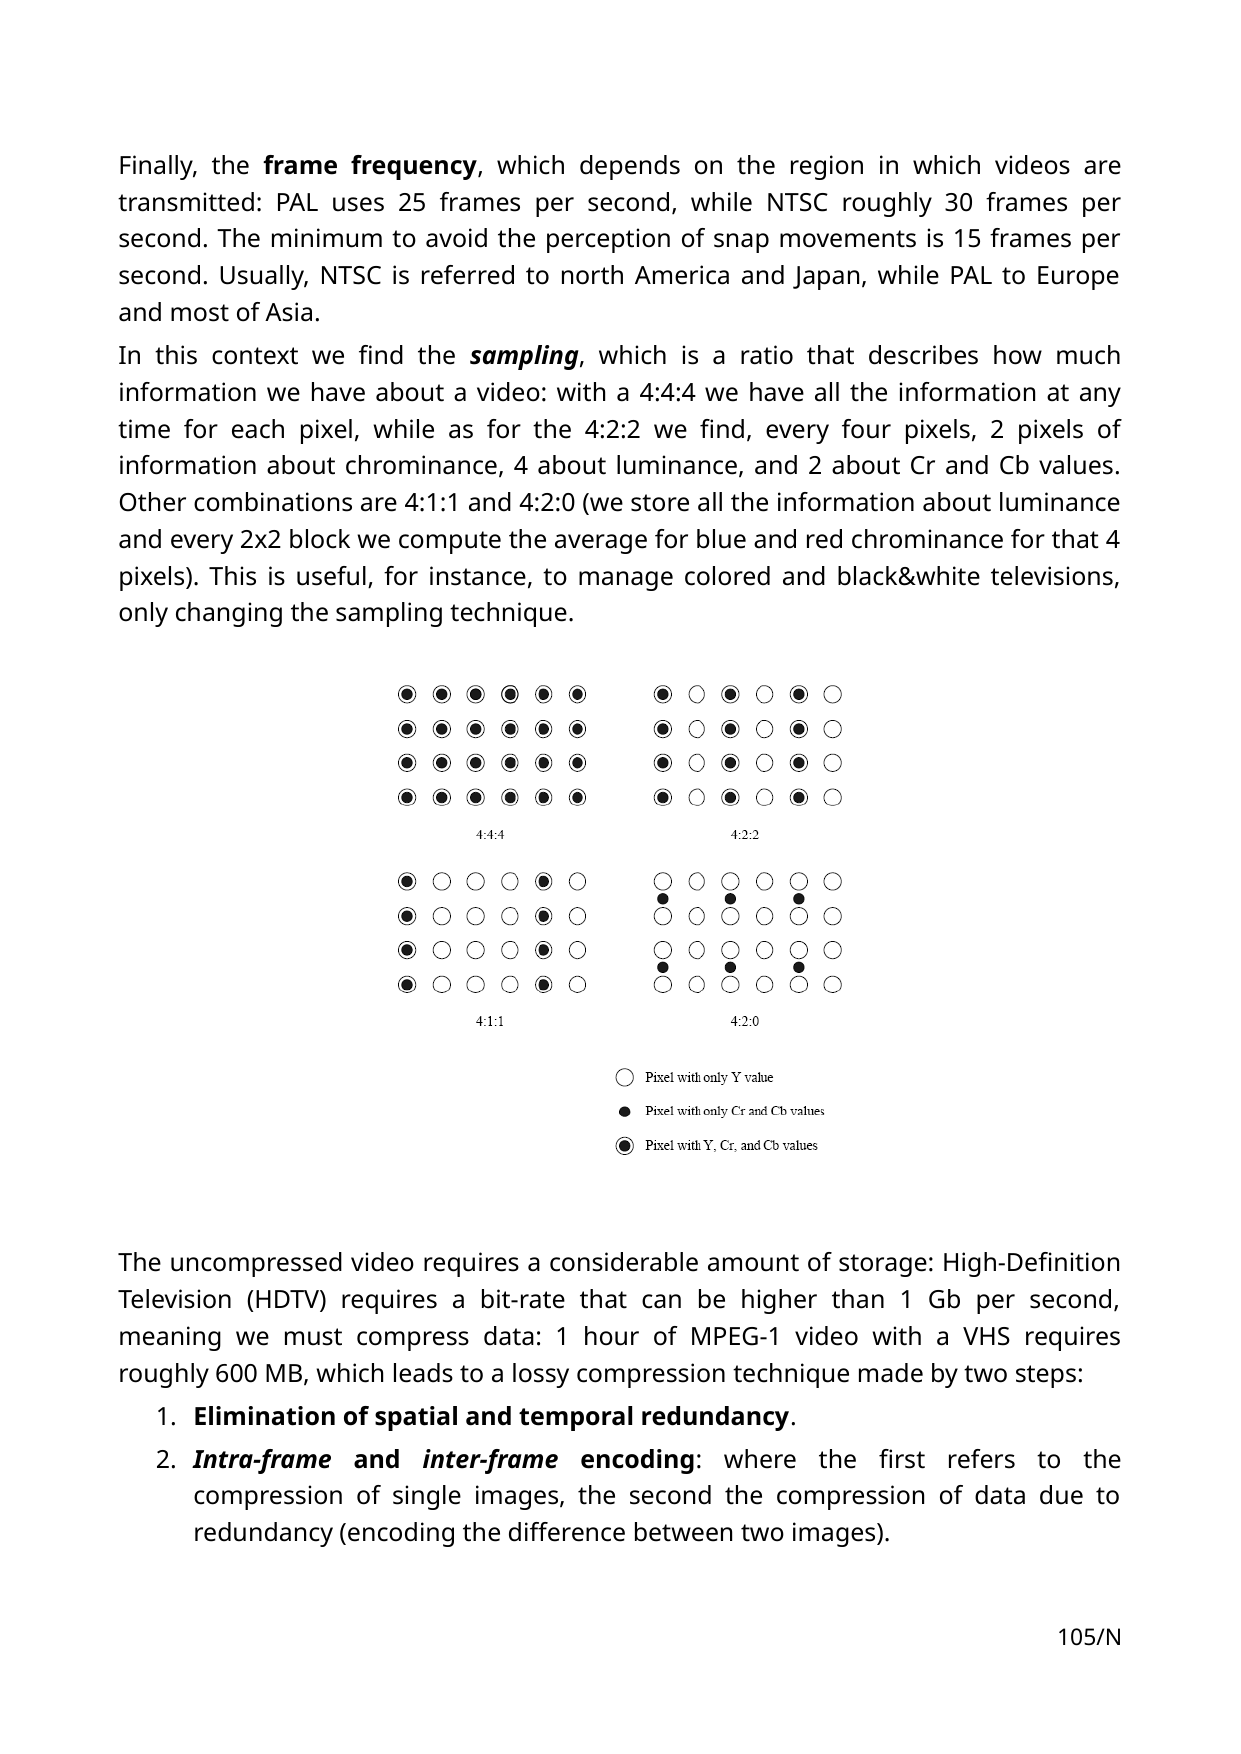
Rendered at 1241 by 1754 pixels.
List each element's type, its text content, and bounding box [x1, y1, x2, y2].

text The uncompressed video requires a considerable amount of storage: High-Definition Television (HDTV) requires a bit-rate that can be higher than 1 Gb per second, meaning we must compress data: 1 hour of MPEG-1 video with a VHS requires roughly 600 MB, which leads to a lossy compression technique made by two steps: [118, 1245, 1122, 1389]
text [118, 148, 1122, 329]
list Intra-frame and inter-frame encoding: where the first refers to the compression of single images, the second the compression of data due to redundancy (encoding the difference between two images). [156, 1441, 1122, 1549]
picture [379, 668, 861, 1170]
text In this context we find the sampling, which is a ratio that describes how much information we have about a video: with a 4:4:4 we have all the information at any time for each pixel, while as for the 4:2:2 we find, every four pixels, 2 pixels of information about chrominance, 4 about luminance, and 2 about Cr and Cb values. Other combinations are 4:1:1 and 4:2:0 (we store all the information about luminance and every 2x2 block we compute the average for blue and red chrominance for that 4 pixels). This is useful, for instance, to manage colored and black&white televisions, only changing the sampling technique. [118, 338, 1122, 629]
list Elimination of spatial and temporal redundancy. [156, 1398, 1122, 1432]
